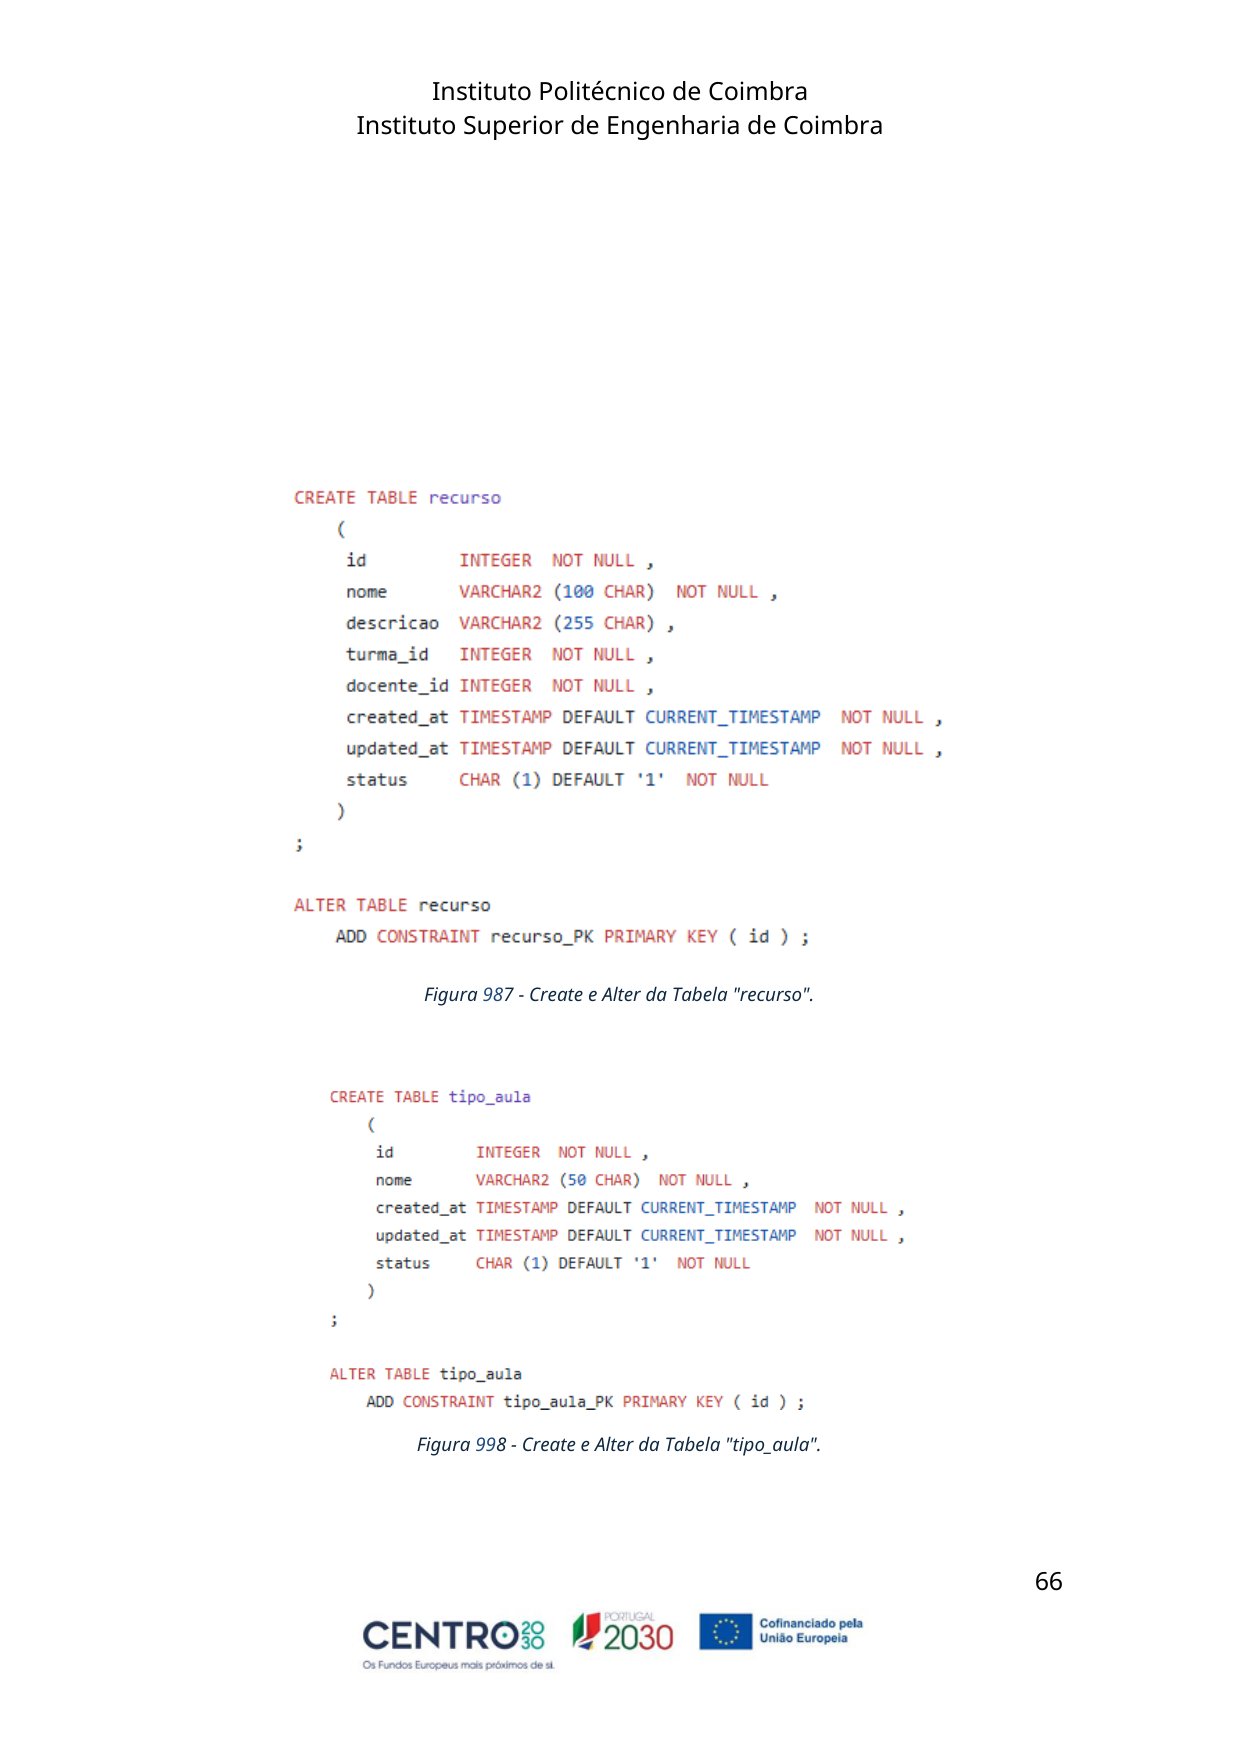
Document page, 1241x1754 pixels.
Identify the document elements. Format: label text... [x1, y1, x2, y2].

picture [290, 482, 950, 960]
picture [349, 1597, 891, 1681]
picture [330, 1083, 910, 1410]
text Figura 998 - Create e Alter da Tabela "tipo_aula". [177, 1432, 1063, 1457]
text Figura 987 - Create e Alter da Tabela "recurso". [177, 981, 1063, 1007]
